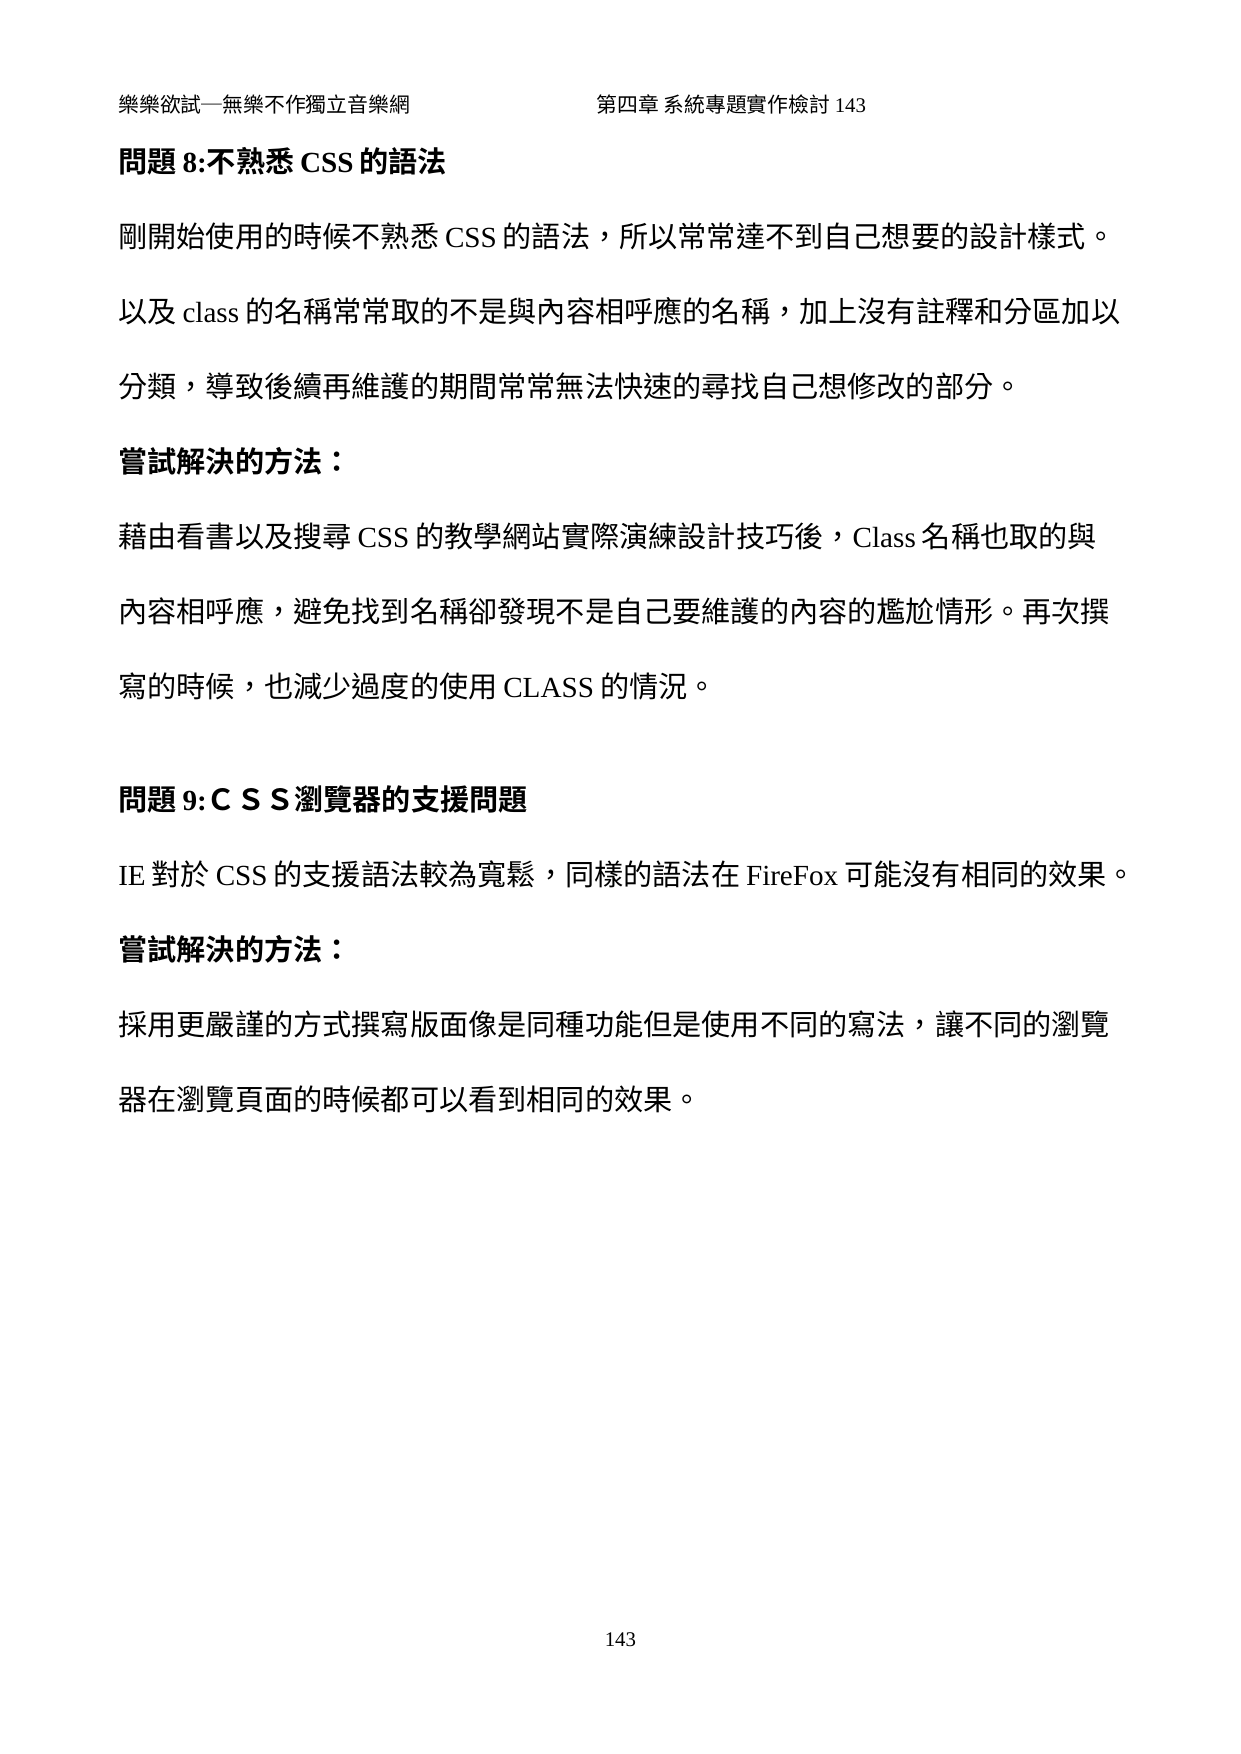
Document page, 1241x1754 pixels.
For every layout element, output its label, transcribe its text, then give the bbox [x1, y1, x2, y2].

text 採用更嚴謹的方式撰寫版面像是同種功能但是使用不同的寫法，讓不同的瀏覽器在瀏覽頁面的時候都可以看到相同的效果。 [118, 985, 1122, 1135]
text IE對於CSS的支援語法較為寬鬆，同樣的語法在FireFox可能沒有相同的效果。 [118, 835, 1122, 910]
text 嘗試解決的方法： [118, 910, 1122, 985]
text 問題9:ＣＳＳ瀏覽器的支援問題 [118, 760, 1122, 835]
text 剛開始使用的時候不熟悉CSS的語法，所以常常達不到自己想要的設計樣式。以及class的名稱常常取的不是與內容相呼應的名稱，加上沒有註釋和分區加以分類，導致後續再維護的期間常常無法快速的尋找自己想修改的部分。 [118, 198, 1122, 423]
text 藉由看書以及搜尋CSS的教學網站實際演練設計技巧後，Class名稱也取的與內容相呼應，避免找到名稱卻發現不是自己要維護的內容的尷尬情形。再次撰寫的時候，也減少過度的使用CLASS的情況。 [118, 498, 1122, 723]
text 問題8:不熟悉CSS的語法 [118, 123, 1122, 198]
text 嘗試解決的方法： [118, 423, 1122, 498]
